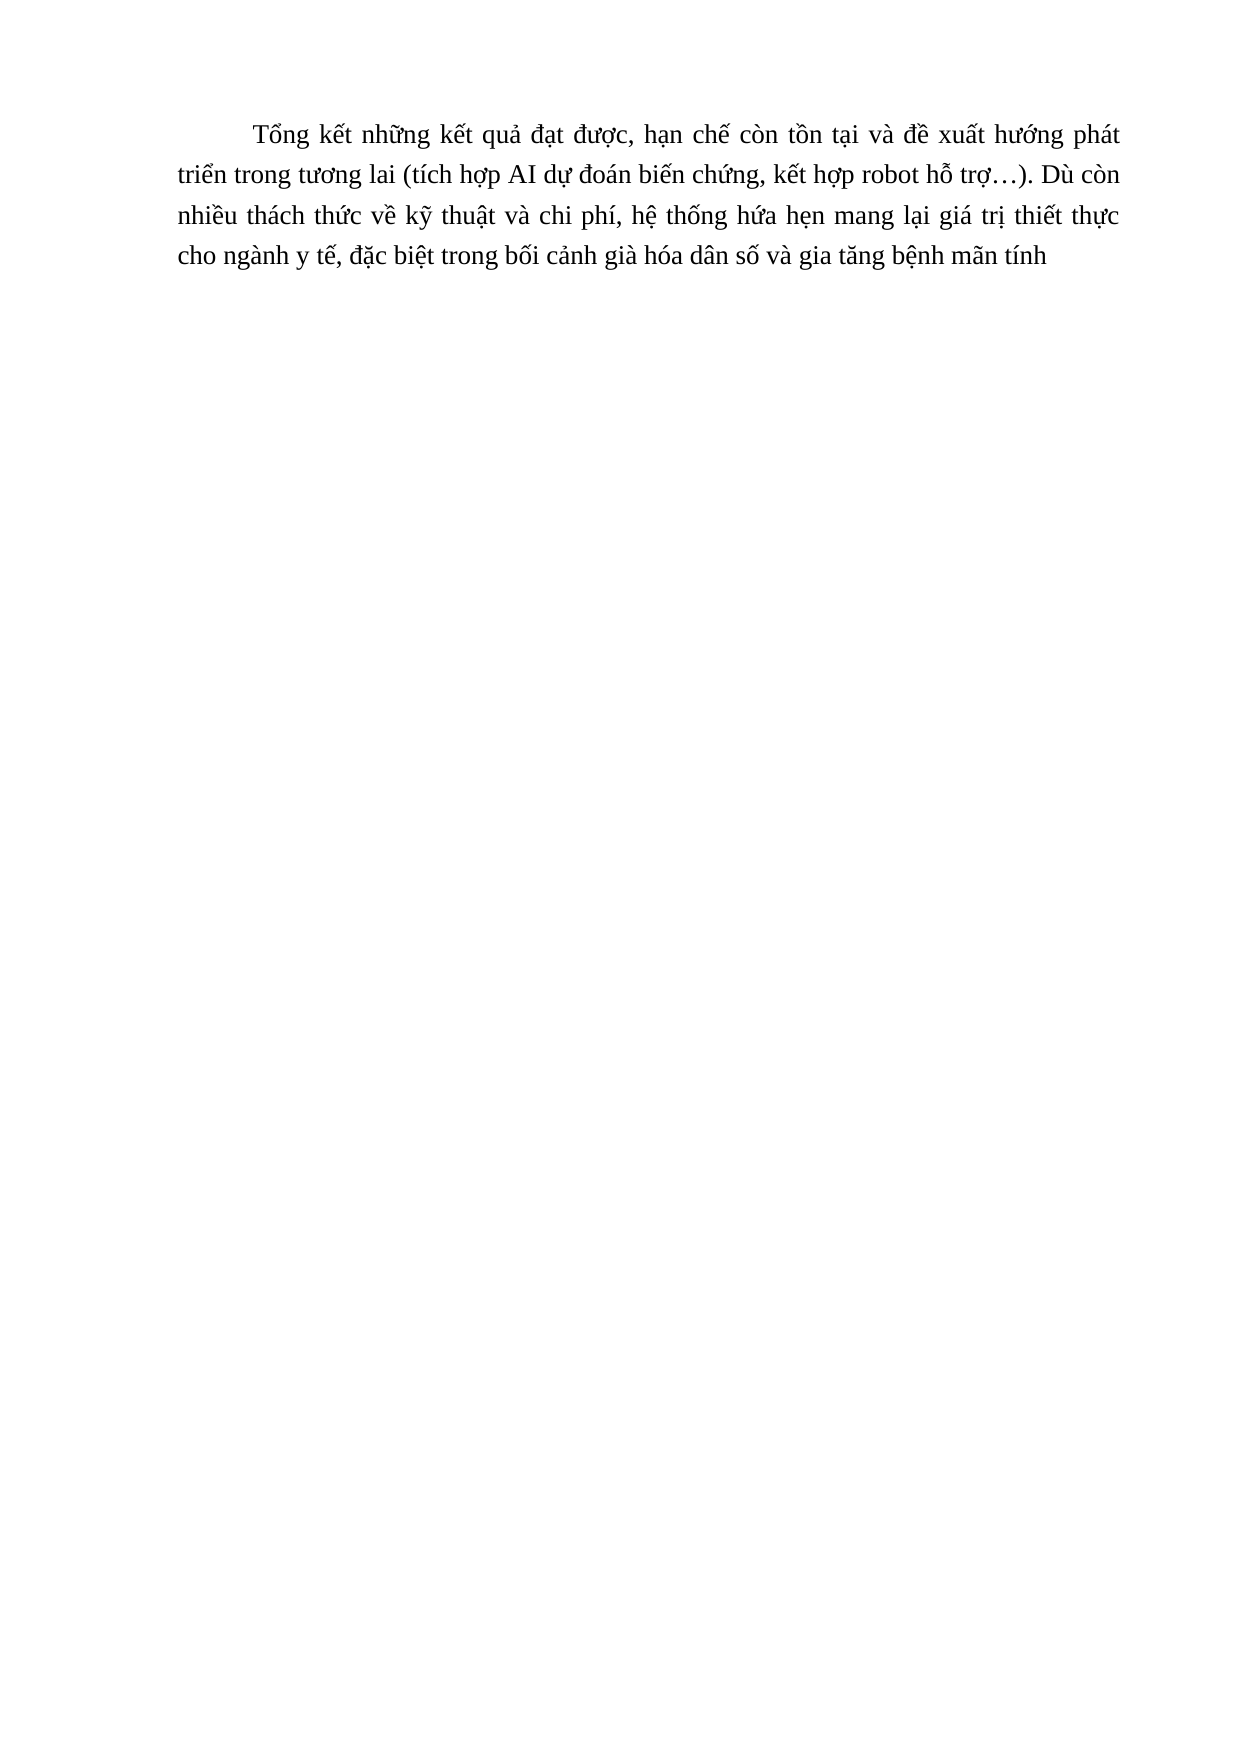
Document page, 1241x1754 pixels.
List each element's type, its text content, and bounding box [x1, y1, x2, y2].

text Tổng kết những kết quả đạt được, hạn chế còn tồn tại và đề xuất hướng phát triển trong tương lai (tích hợp AI dự đoán biến chứng, kết hợp robot hỗ trợ…). Dù còn nhiều thách thức về kỹ thuật và chi phí, hệ thống hứa hẹn mang lại giá trị thiết thực cho ngành y tế, đặc biệt trong bối cảnh già hóa dân số và gia tăng bệnh mãn tính [177, 118, 1122, 271]
